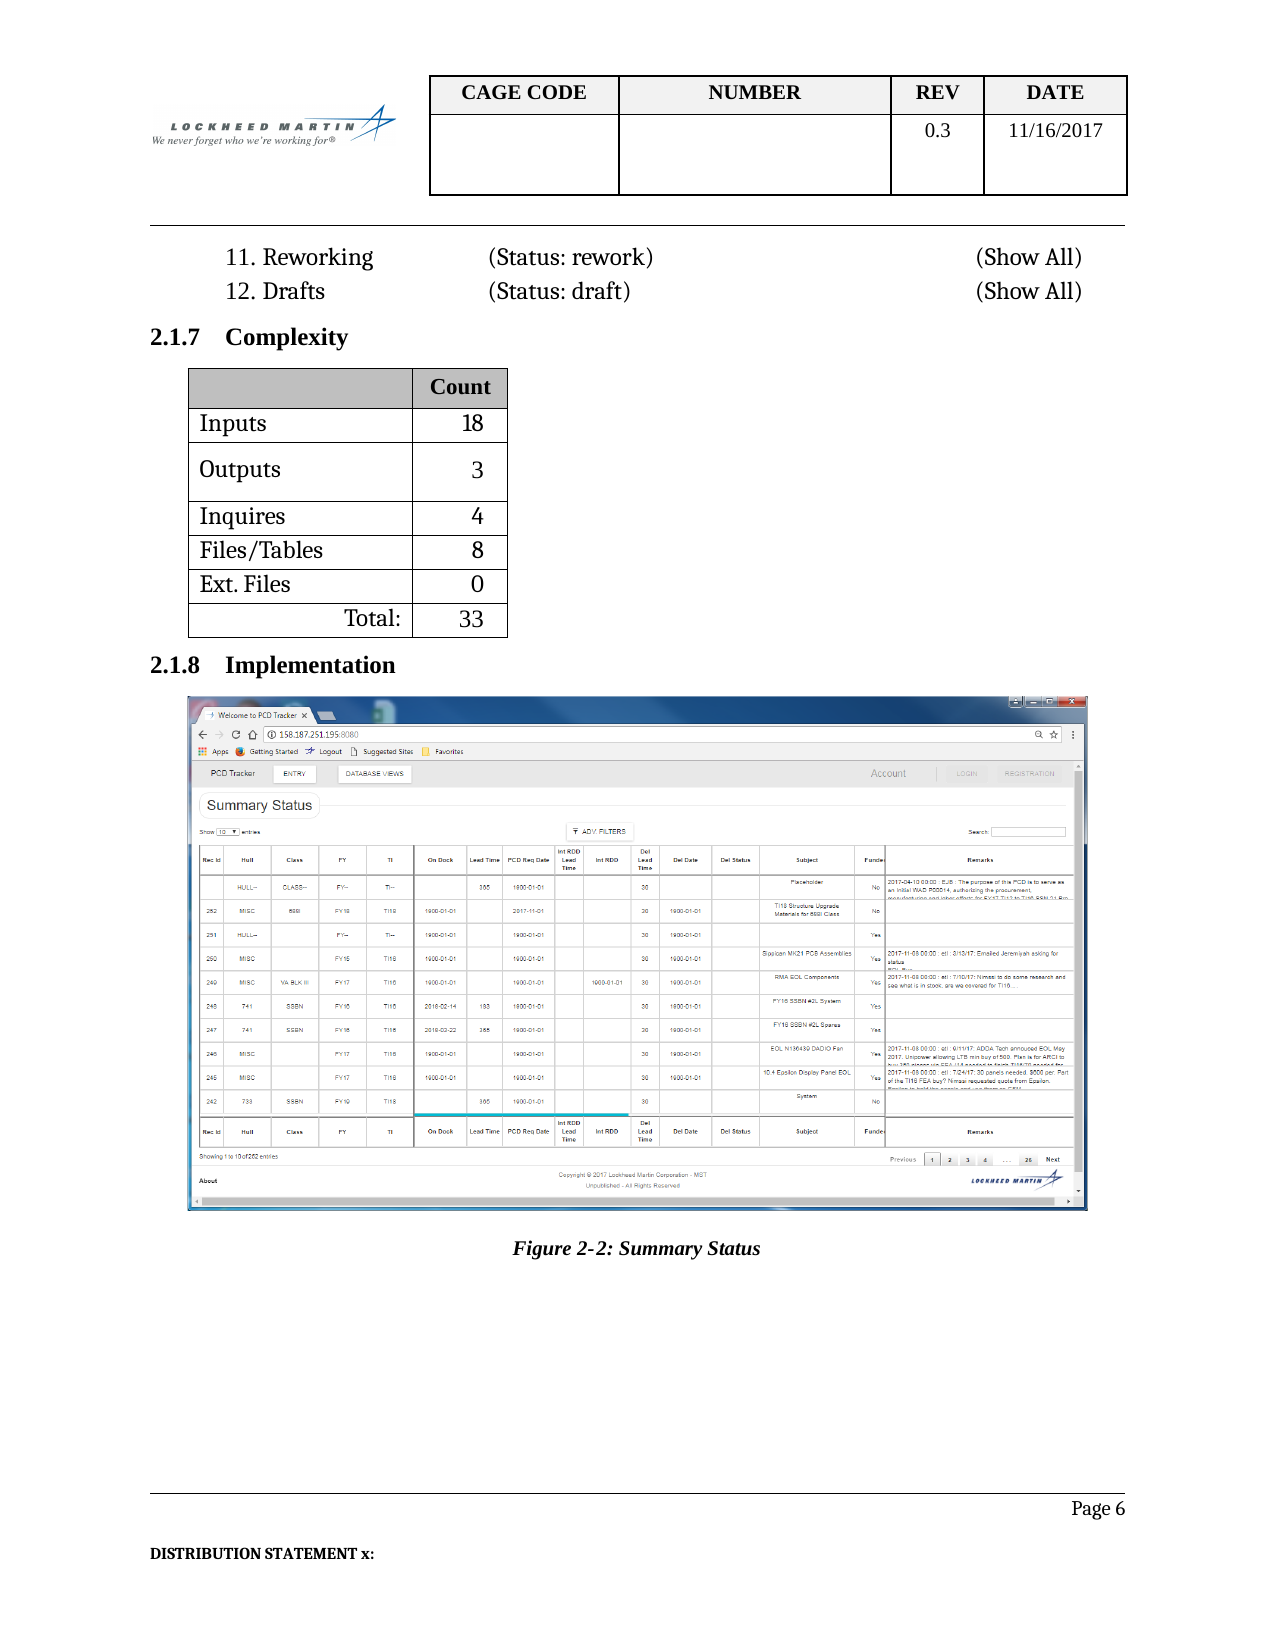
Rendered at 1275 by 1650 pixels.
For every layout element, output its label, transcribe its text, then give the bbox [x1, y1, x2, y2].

table_header [189, 369, 412, 408]
table_cell 18 [413, 409, 507, 442]
table_cell Files/Tables [189, 536, 412, 569]
picture [152, 104, 397, 146]
table_cell Ext. Files [189, 570, 412, 603]
table_cell Outputs [189, 443, 412, 501]
table_header Count [413, 369, 507, 408]
table_cell 0 [413, 570, 507, 603]
table_cell 4 [413, 502, 507, 535]
list Drafts (Status: draft) (Show All) [225, 276, 1125, 306]
list Reworking (Status: rework) (Show All) [225, 242, 1125, 272]
picture [187, 696, 1088, 1211]
subtitle Implementation [150, 651, 1125, 679]
subtitle Complexity [150, 322, 1125, 351]
table_cell Total: [189, 604, 412, 637]
table_cell Inquires [189, 502, 412, 535]
table_cell 8 [413, 536, 507, 569]
table_cell Inputs [189, 409, 412, 442]
table_cell 3 [413, 443, 507, 501]
table_cell 33 [413, 604, 507, 637]
